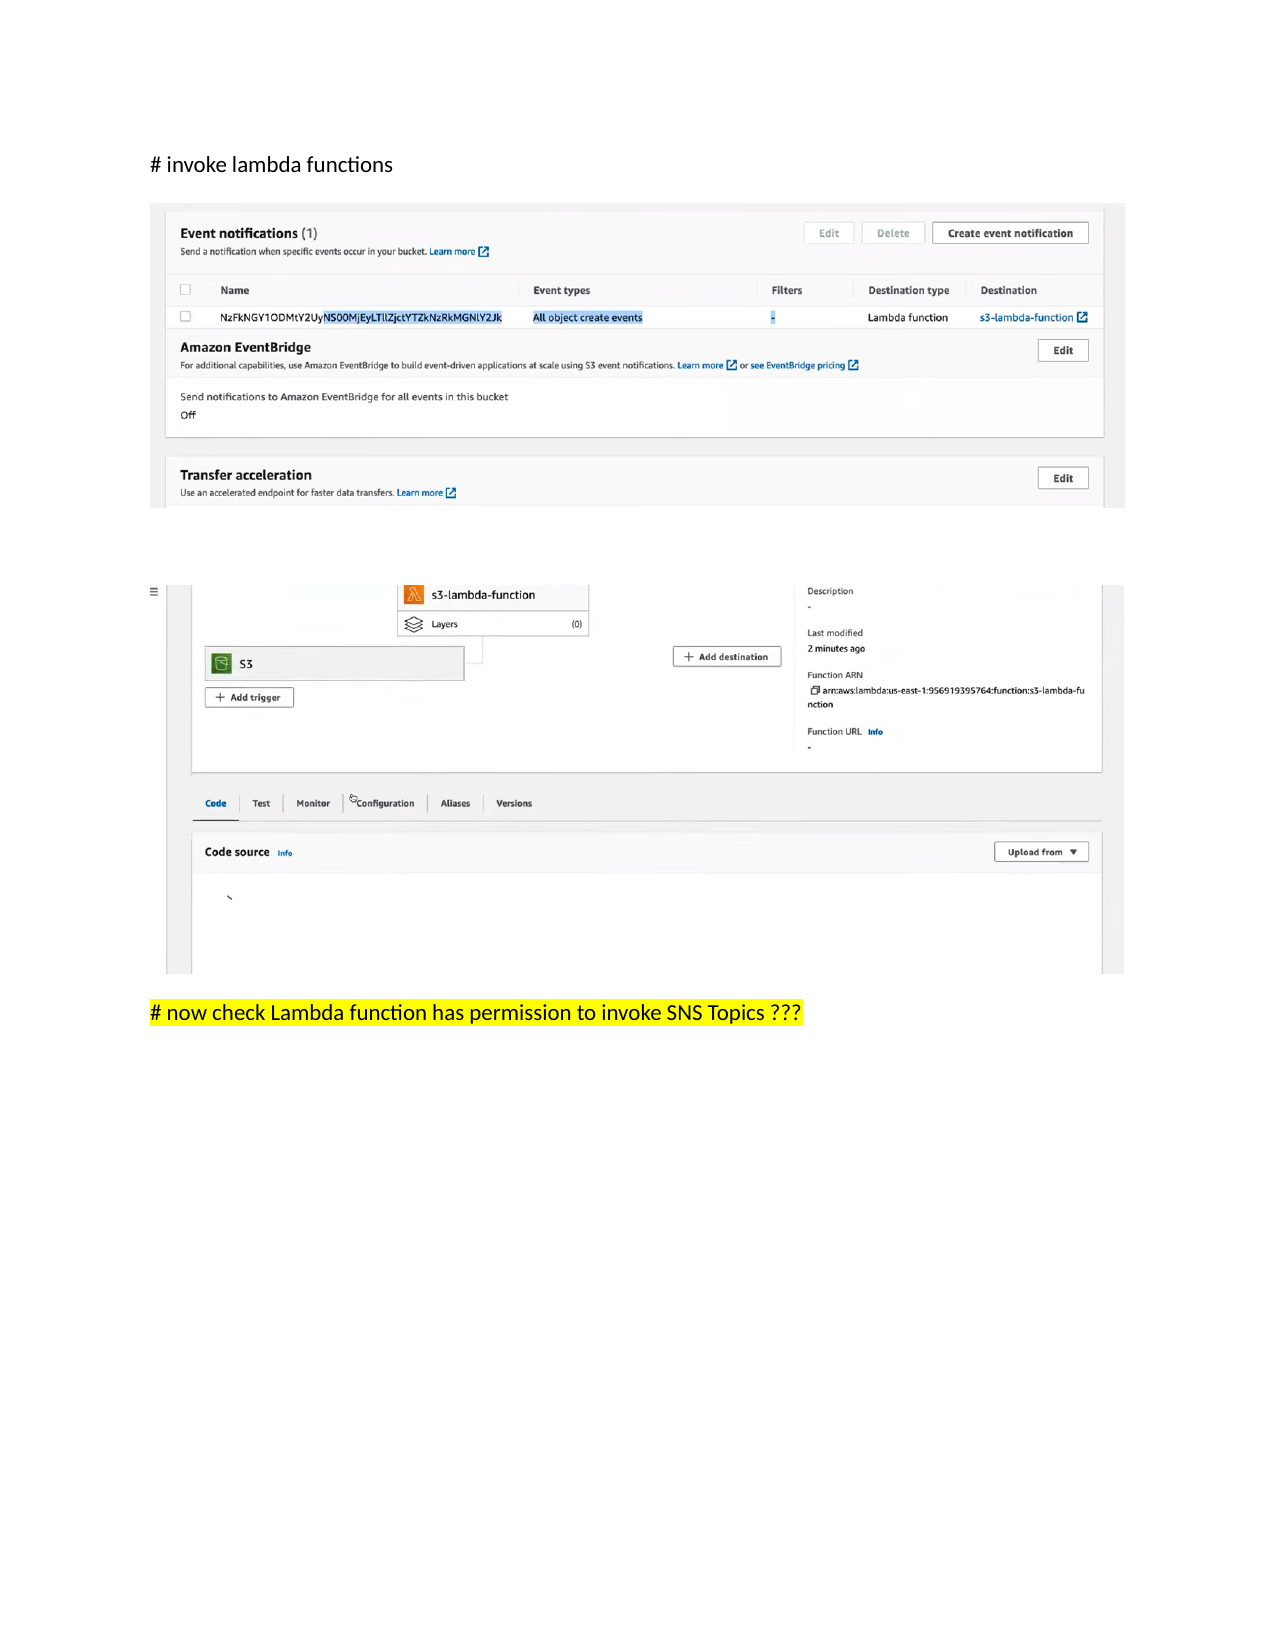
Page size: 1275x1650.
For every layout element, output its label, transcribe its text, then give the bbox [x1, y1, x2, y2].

picture [150, 203, 1125, 508]
text # now check Lambda function has permission to invoke SNS Topics ??? [150, 998, 1125, 1026]
picture [150, 585, 1125, 974]
text # invoke lambda functions [150, 150, 1125, 178]
